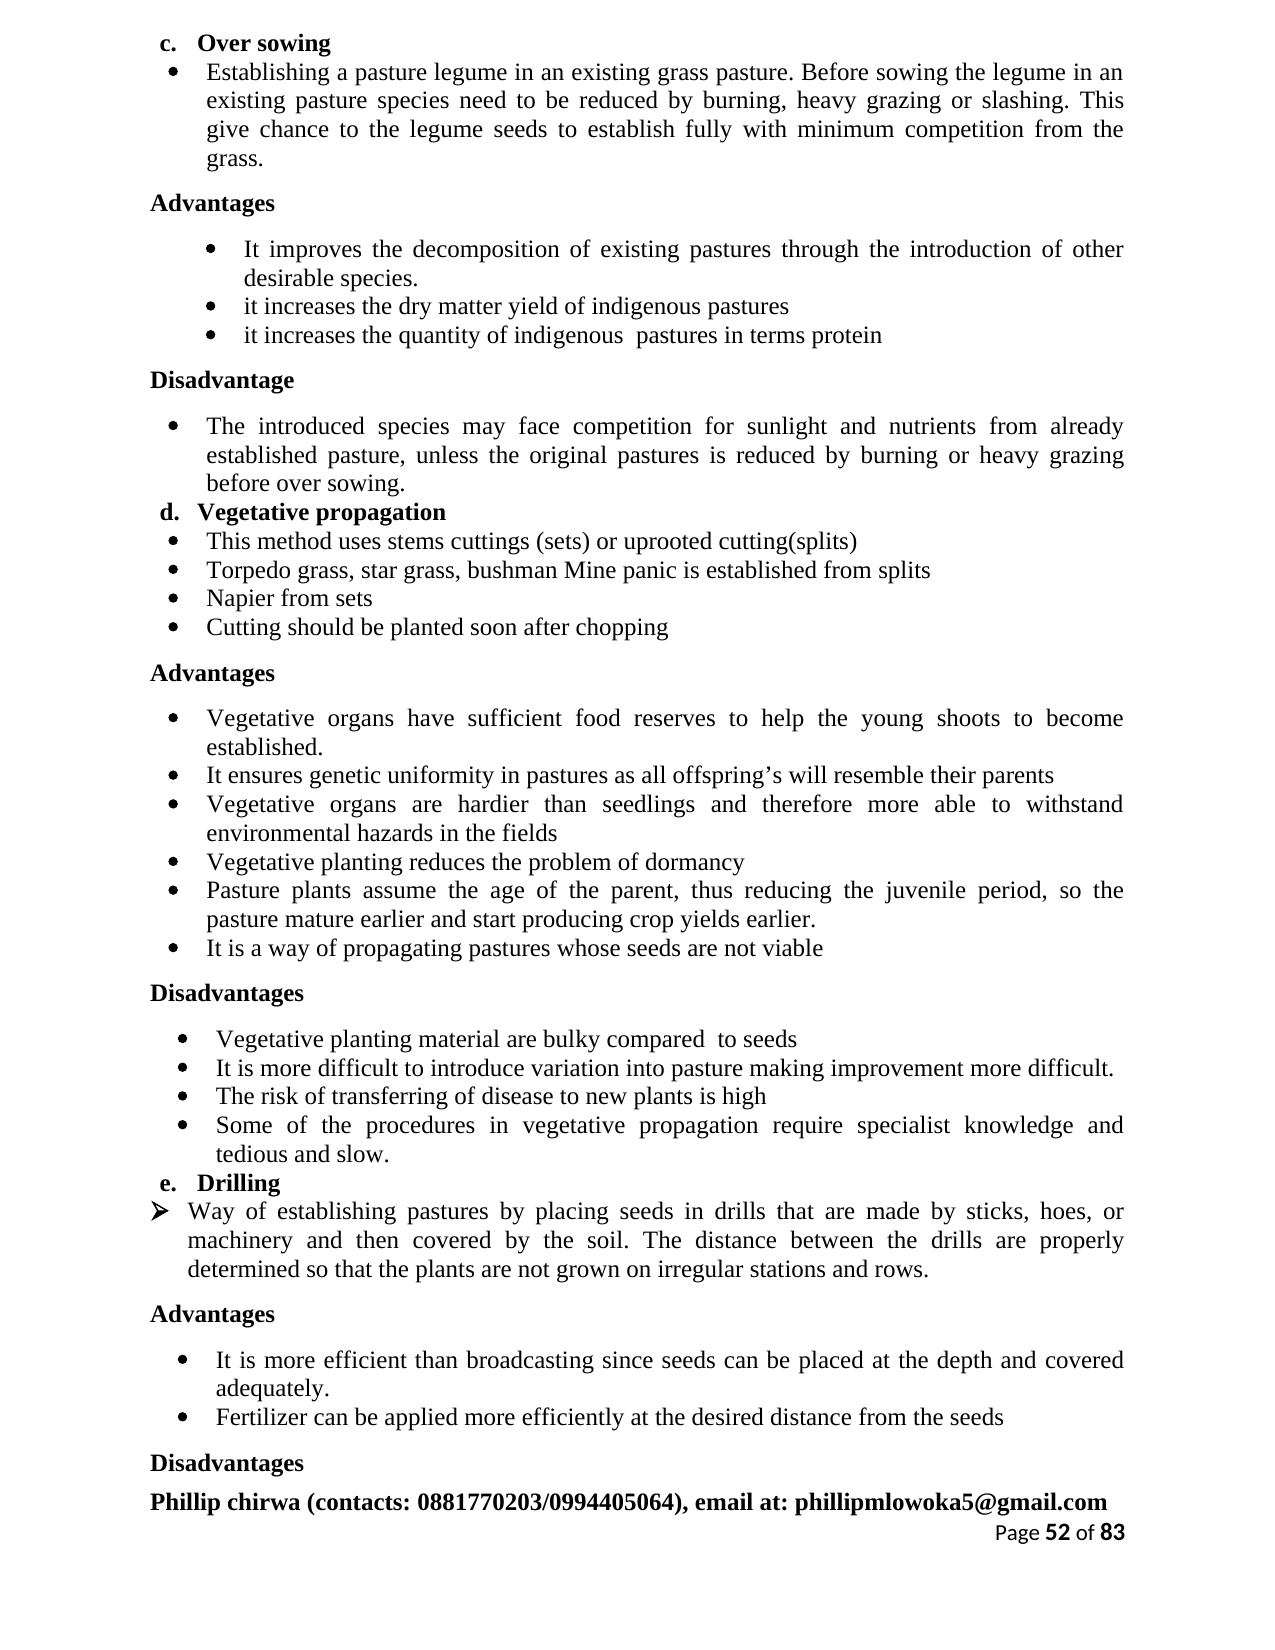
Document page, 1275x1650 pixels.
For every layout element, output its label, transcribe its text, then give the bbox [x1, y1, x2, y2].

list The introduced species may face competition for sunlight and nutrients from already established pasture, unless the original pastures is reduced by burning or heavy grazing before over sowing. [169, 411, 1125, 497]
text Advantages [150, 658, 1125, 686]
list It is more difficult to introduce variation into pasture making improvement more difficult. [178, 1053, 1125, 1081]
list Way of establishing pastures by placing seeds in drills that are made by sticks, hoes, or machinery and then covered by the soil. The distance between the drills are properly determined so that the plants are not grown on irregular stations and rows. [150, 1196, 1125, 1283]
list it increases the dry matter yield of indigenous pastures [206, 291, 1125, 320]
list This method uses stems cuttings (sets) or uprooted cutting(splits) [169, 526, 1125, 555]
list Some of the procedures in vegetative propagation require specialist knowledge and tedious and slow. [178, 1110, 1125, 1168]
text Disadvantages [150, 978, 1125, 1007]
list Vegetative planting material are bulky compared to seeds [178, 1024, 1125, 1053]
list Pasture plants assume the age of the parent, thus reducing the juvenile period, so the pasture mature earlier and start producing crop yields earlier. [169, 876, 1125, 933]
list Vegetative organs are hardier than seedlings and therefore more able to withstand environmental hazards in the fields [169, 789, 1125, 847]
list Fertilizer can be applied more efficiently at the desired distance from the seeds [178, 1402, 1125, 1431]
list Establishing a pasture legume in an existing grass pasture. Before sowing the legume in an existing pasture species need to be reduced by burning, heavy grazing or slashing. This give chance to the legume seeds to establish fully with minimum competition from the grass. [169, 57, 1125, 172]
list Vegetative propagation [159, 497, 1125, 526]
list Over sowing [159, 28, 1125, 57]
list Vegetative planting reduces the problem of dormancy [169, 847, 1125, 876]
text Disadvantages [150, 1448, 1125, 1476]
list Napier from sets [169, 583, 1125, 612]
list Vegetative organs have sufficient food reserves to help the young shoots to become established. [169, 703, 1125, 761]
list it increases the quantity of indigenous pastures in terms protein [206, 320, 1125, 349]
text Advantages [150, 188, 1125, 217]
list It is a way of propagating pastures whose seeds are not viable [169, 933, 1125, 962]
list It improves the decomposition of existing pastures through the introduction of other desirable species. [206, 234, 1125, 291]
text Disadvantage [150, 366, 1125, 394]
list Cutting should be planted soon after chopping [169, 612, 1125, 641]
list Drilling [159, 1168, 1125, 1196]
list It ensures genetic uniformity in pastures as all offspring’s will resemble their parents [169, 761, 1125, 789]
list The risk of transferring of disease to new plants is high [178, 1081, 1125, 1110]
list Torpedo grass, star grass, bushman Mine panic is established from splits [169, 555, 1125, 583]
list It is more efficient than broadcasting since seeds can be placed at the depth and covered adequately. [178, 1345, 1125, 1402]
text Advantages [150, 1299, 1125, 1328]
